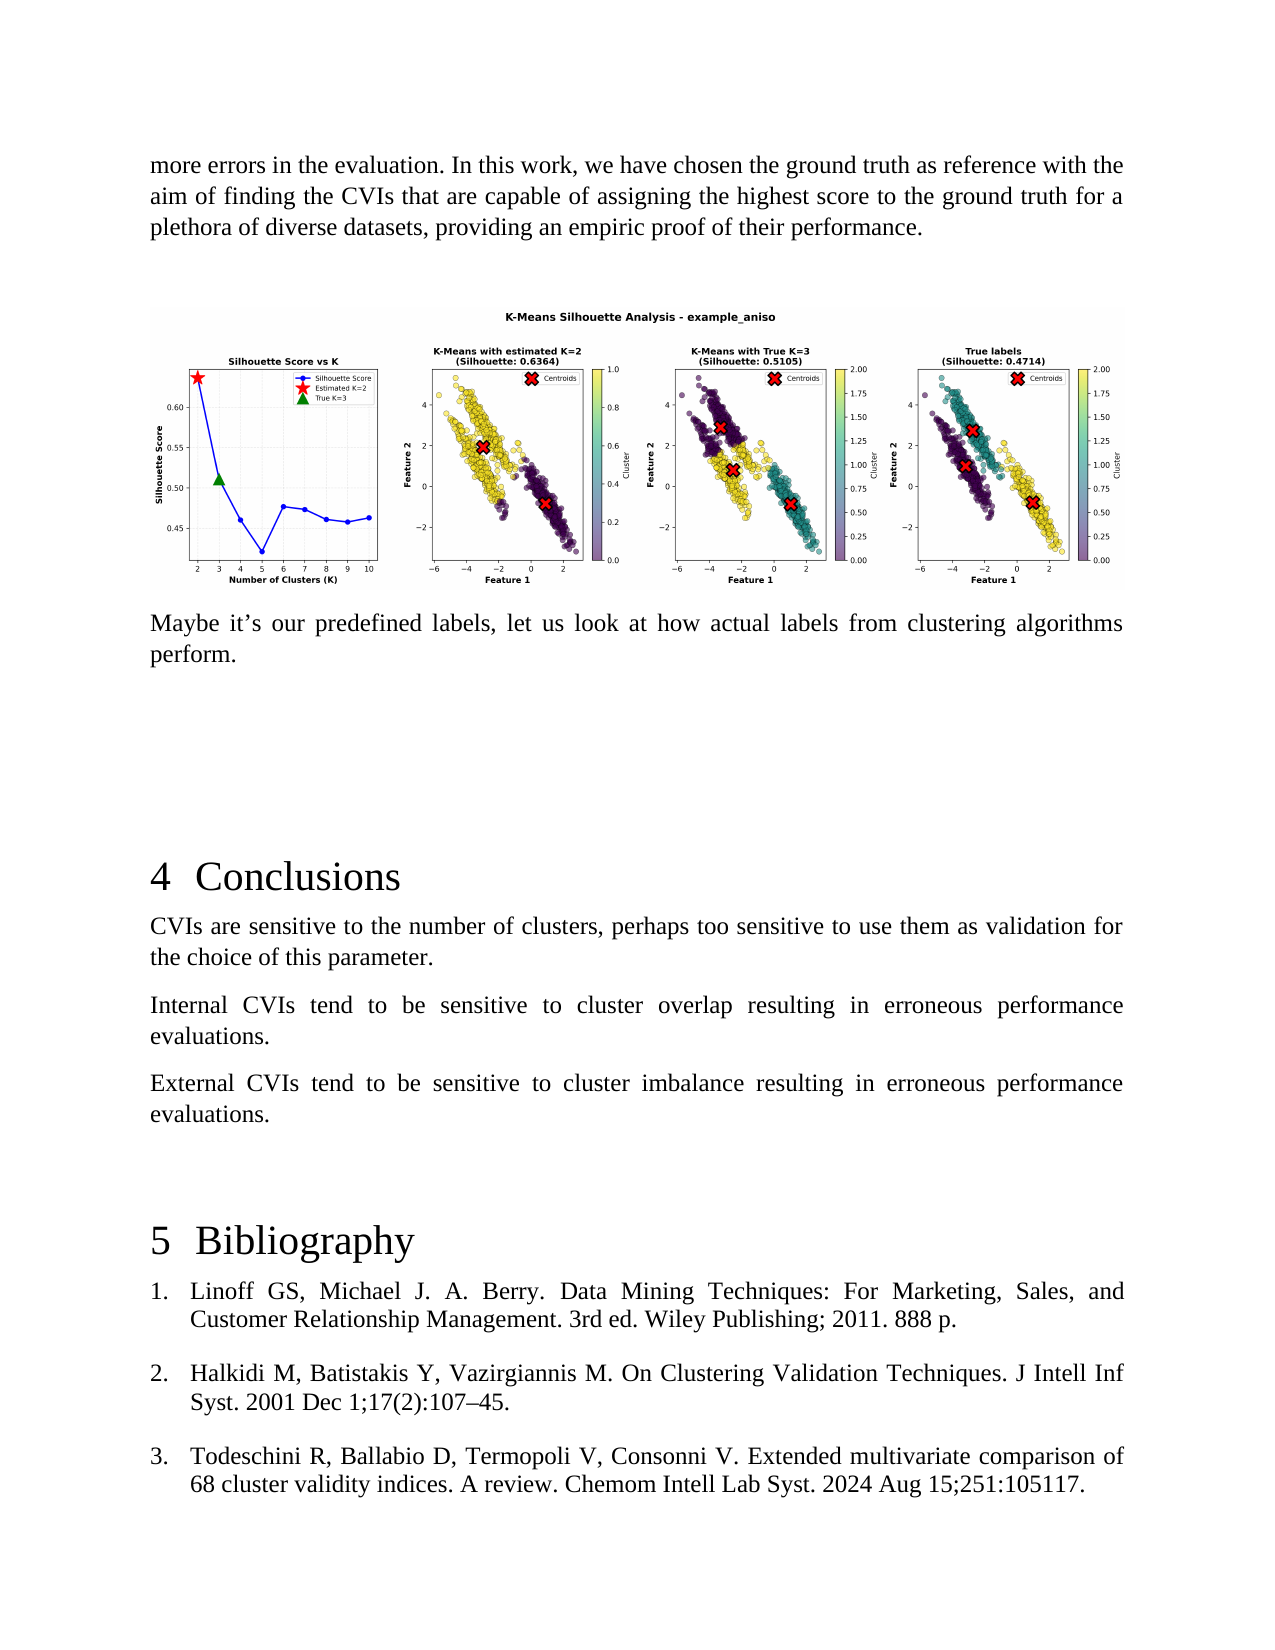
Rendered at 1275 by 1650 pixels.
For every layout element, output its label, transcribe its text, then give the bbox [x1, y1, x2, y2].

text 2. Halkidi M, Batistakis Y, Vazirgiannis M. On Clustering Validation Techniques. J Intell Inf Syst. 2001 Dec 1;17(2):107–45. [150, 1358, 1125, 1416]
text CVIs are sensitive to the number of clusters, perhaps too sensitive to use them as validation for the choice of this parameter. [150, 911, 1125, 971]
text 3. Todeschini R, Ballabio D, Termopoli V, Consonni V. Extended multivariate comparison of 68 cluster validity indices. A review. Chemom Intell Lab Syst. 2024 Aug 15;251:105117. [150, 1441, 1125, 1498]
text Internal CVIs tend to be sensitive to cluster overlap resulting in erroneous performance evaluations. [150, 990, 1125, 1049]
text 1. Linoff GS, Michael J. A. Berry. Data Mining Techniques: For Marketing, Sales, and Customer Relationship Management. 3rd ed. Wiley Publishing; 2011. 888 p. [150, 1276, 1125, 1333]
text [150, 150, 1125, 241]
text Maybe it’s our predefined labels, let us look at how actual labels from clustering algorithms perform. [150, 608, 1125, 668]
subtitle Conclusions [150, 851, 1125, 899]
text Bibliography [150, 1216, 1125, 1264]
text External CVIs tend to be sensitive to cluster imbalance resulting in erroneous performance evaluations. [150, 1068, 1125, 1128]
picture [150, 307, 1125, 590]
